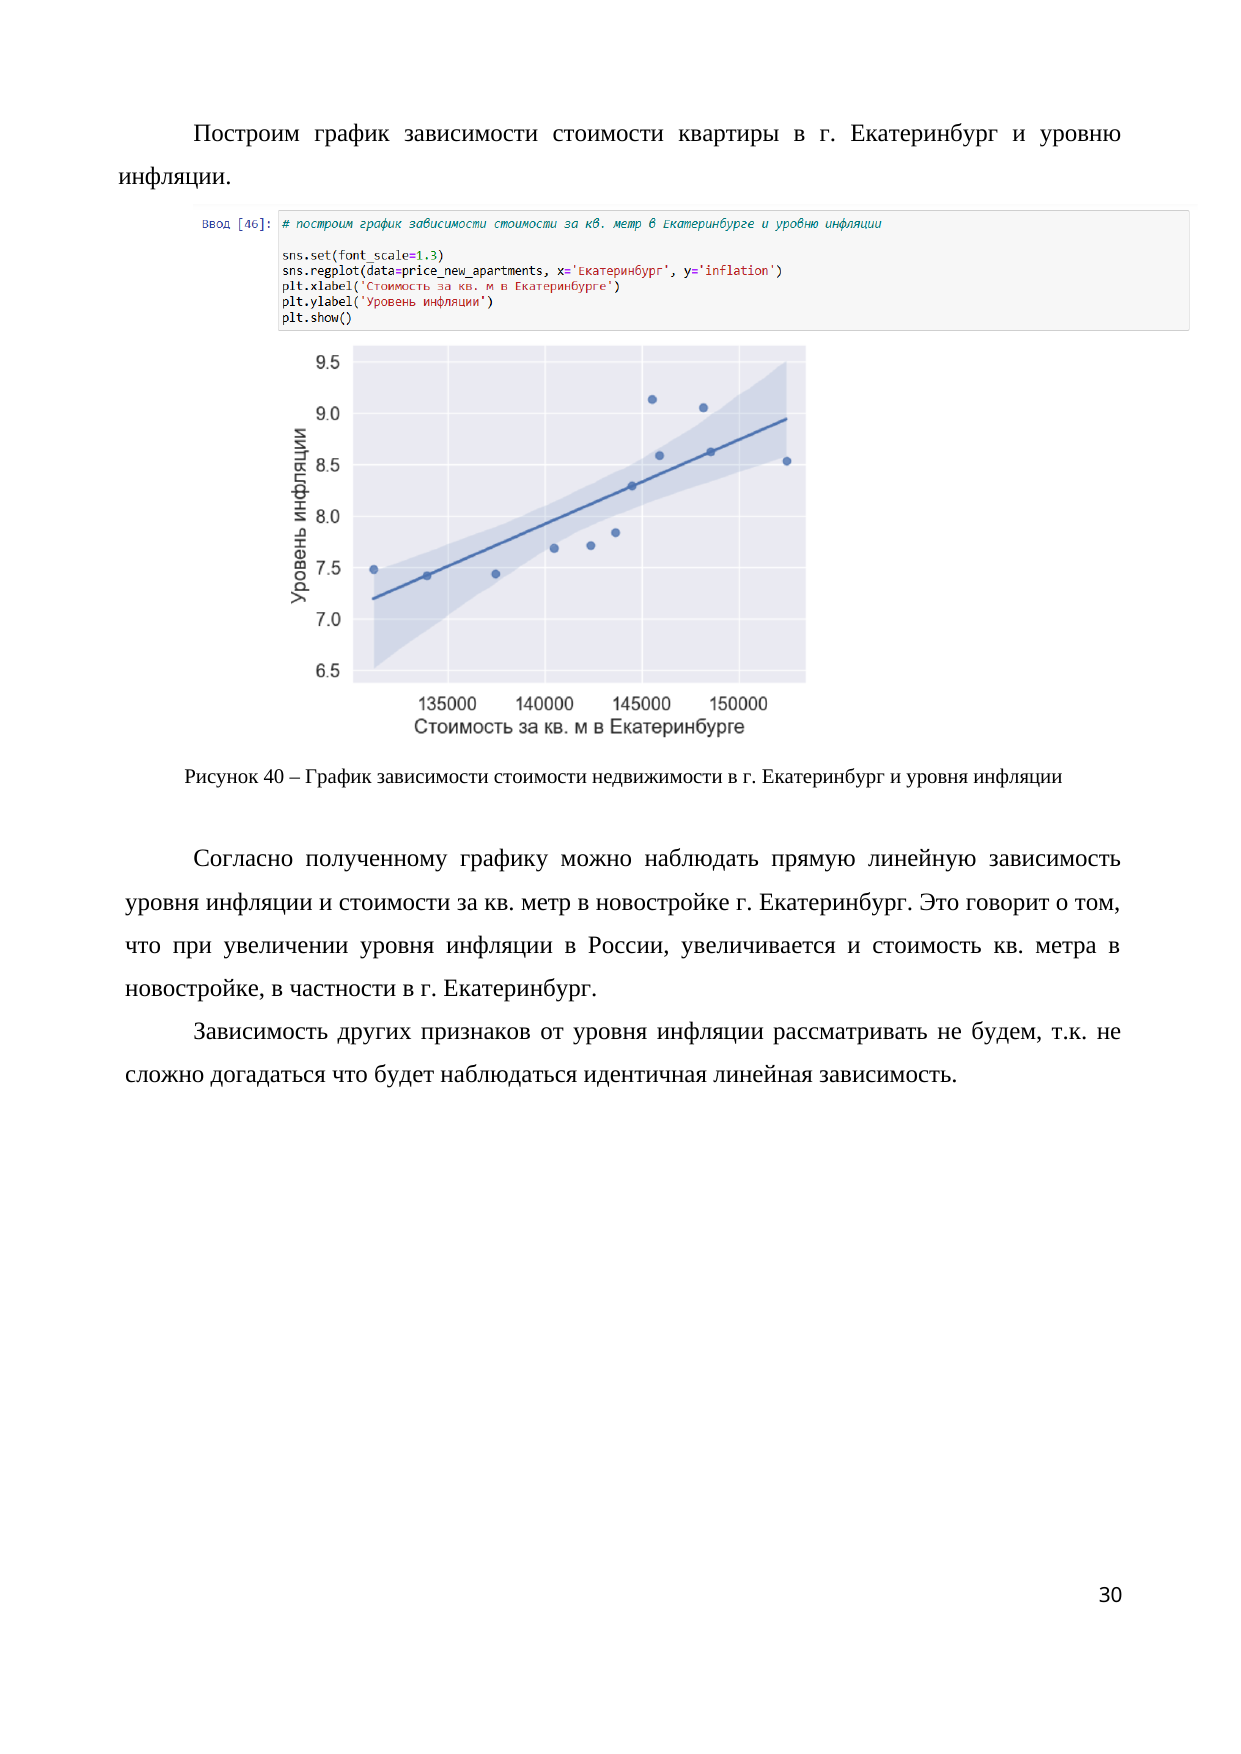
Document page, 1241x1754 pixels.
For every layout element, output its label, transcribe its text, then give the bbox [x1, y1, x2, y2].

text Рисунок 40 – График зависимости стоимости недвижимости в г. Екатеринбург и уровня инфляции [125, 764, 1122, 788]
text Согласно полученному графику можно наблюдать прямую линейную зависимость уровня инфляции и стоимости за кв. метр в новостройке г. Екатеринбург. Это говорит о том, что при увеличении уровня инфляции в России, увеличивается и стоимость кв. метра в новостройке, в частности в г. Екатеринбург. [125, 843, 1122, 1002]
text Построим график зависимости стоимости квартиры в г. Екатеринбург и уровню инфляции. [118, 118, 1122, 190]
picture [193, 204, 1198, 751]
text Зависимость других признаков от уровня инфляции рассматривать не будем, т.к. не сложно догадаться что будет наблюдаться идентичная линейная зависимость. [125, 1016, 1122, 1088]
